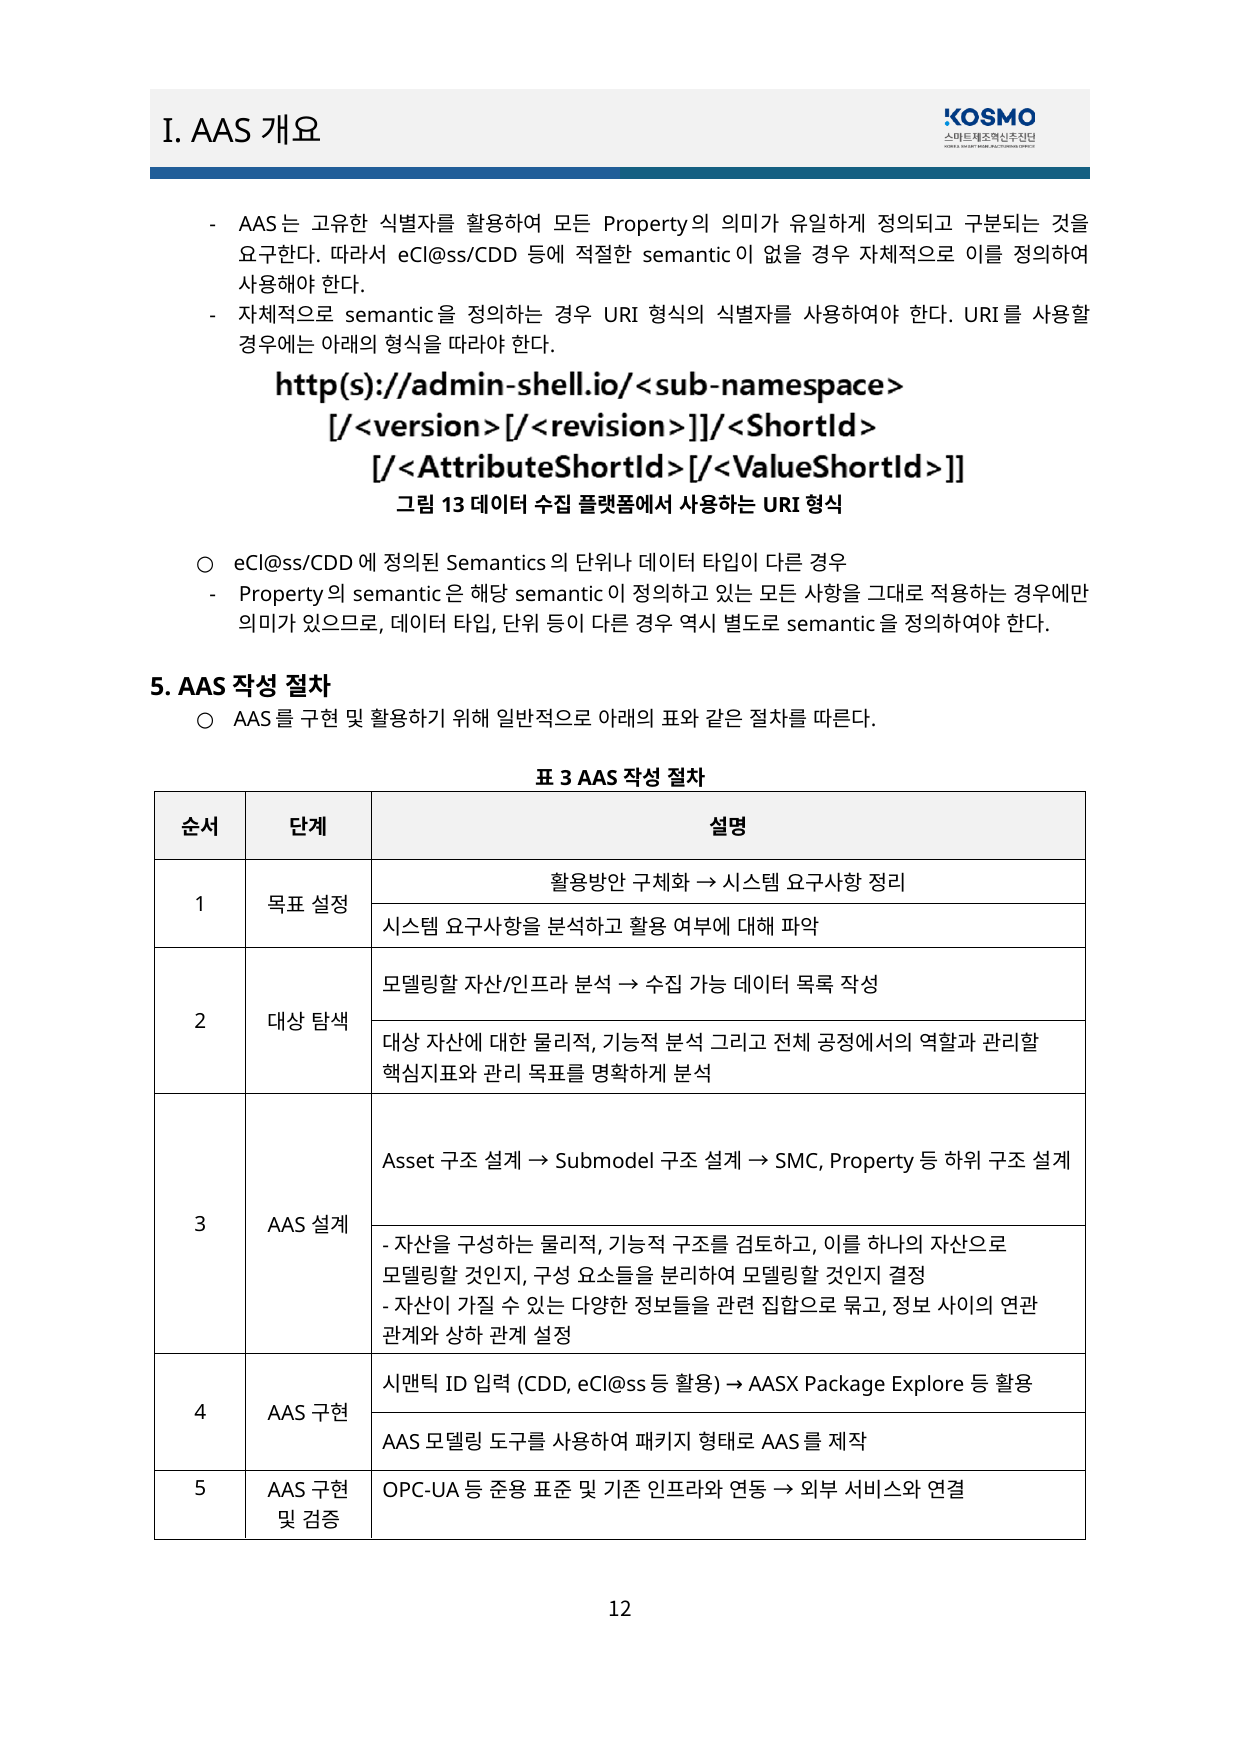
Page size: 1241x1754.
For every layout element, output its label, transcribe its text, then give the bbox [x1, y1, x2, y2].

table_cell 2 [155, 948, 245, 1093]
table_cell AAS 구현 및 검증 [246, 1471, 371, 1538]
table_cell 대상 자산에 대한 물리적, 기능적 분석 그리고 전체 공정에서의 역할과 관리할 핵심지표와 관리 목표를 명확하게 분석 [372, 1021, 1085, 1093]
table_cell 5 [155, 1471, 245, 1538]
subtitle 5. AAS 작성 절차 [150, 666, 1090, 702]
table_cell AAS 모델링 도구를 사용하여 패키지 형태로 AAS를 제작 [372, 1413, 1085, 1470]
picture [944, 108, 1035, 148]
table_cell 시스템 요구사항을 분석하고 활용 여부에 대해 파악 [372, 904, 1085, 947]
list AAS를 구현 및 활용하기 위해 일반적으로 아래의 표와 같은 절차를 따른다. [196, 702, 1090, 732]
table_header 설명 [372, 792, 1085, 859]
picture [272, 359, 968, 488]
table_cell 4 [155, 1354, 245, 1470]
table_cell 1 [155, 860, 245, 947]
list 자체적으로 semantic을 정의하는 경우 URI 형식의 식별자를 사용하여야 한다. URI를 사용할 경우에는 아래의 형식을 따라야 한다. [209, 298, 1090, 359]
table_header 순서 [155, 792, 245, 859]
list AAS는 고유한 식별자를 활용하여 모든 Property의 의미가 유일하게 정의되고 구분되는 것을 요구한다. 따라서 eCl@ss/CDD 등에 적절한 semantic이 없을 경우 자체적으로 이를 정의하여 사용해야 한다. [209, 207, 1090, 298]
table_cell 대상 탐색 [246, 948, 371, 1093]
list Property의 semantic은 해당 semantic이 정의하고 있는 모든 사항을 그대로 적용하는 경우에만 의미가 있으므로, 데이터 타입, 단위 등이 다른 경우 역시 별도로 semantic을 정의하여야 한다. [209, 577, 1090, 637]
table_cell OPC-UA 등 준용 표준 및 기존 인프라와 연동 → 외부 서비스와 연결 [372, 1471, 1085, 1538]
list eCl@ss/CDD에 정의된 Semantics의 단위나 데이터 타입이 다른 경우 [196, 547, 1090, 577]
table_cell 시맨틱 ID 입력 (CDD, eCl@ss등 활용) → AASX Package Explore 등 활용 [372, 1354, 1085, 1411]
table_cell 목표 설정 [246, 860, 371, 947]
table_cell 활용방안 구체화 → 시스템 요구사항 정리 [372, 860, 1085, 903]
table_cell Asset 구조 설계 → Submodel 구조 설계 → SMC, Property 등 하위 구조 설계 [372, 1094, 1085, 1225]
table_cell - 자산을 구성하는 물리적, 기능적 구조를 검토하고, 이를 하나의 자산으로 모델링할 것인지, 구성 요소들을 분리하여 모델링할 것인지 결정 - 자산이 가질 수 있는 다양한 정보들을 관련 집합으로 묶고, 정보 사이의 연관 관계와 상하 관계 설정 [372, 1226, 1085, 1353]
table_cell AAS 구현 [246, 1354, 371, 1470]
table_cell 모델링할 자산/인프라 분석 → 수집 가능 데이터 목록 작성 [372, 948, 1085, 1020]
table_cell 3 [155, 1094, 245, 1353]
table_cell AAS 설계 [246, 1094, 371, 1353]
table_header 단계 [246, 792, 371, 859]
